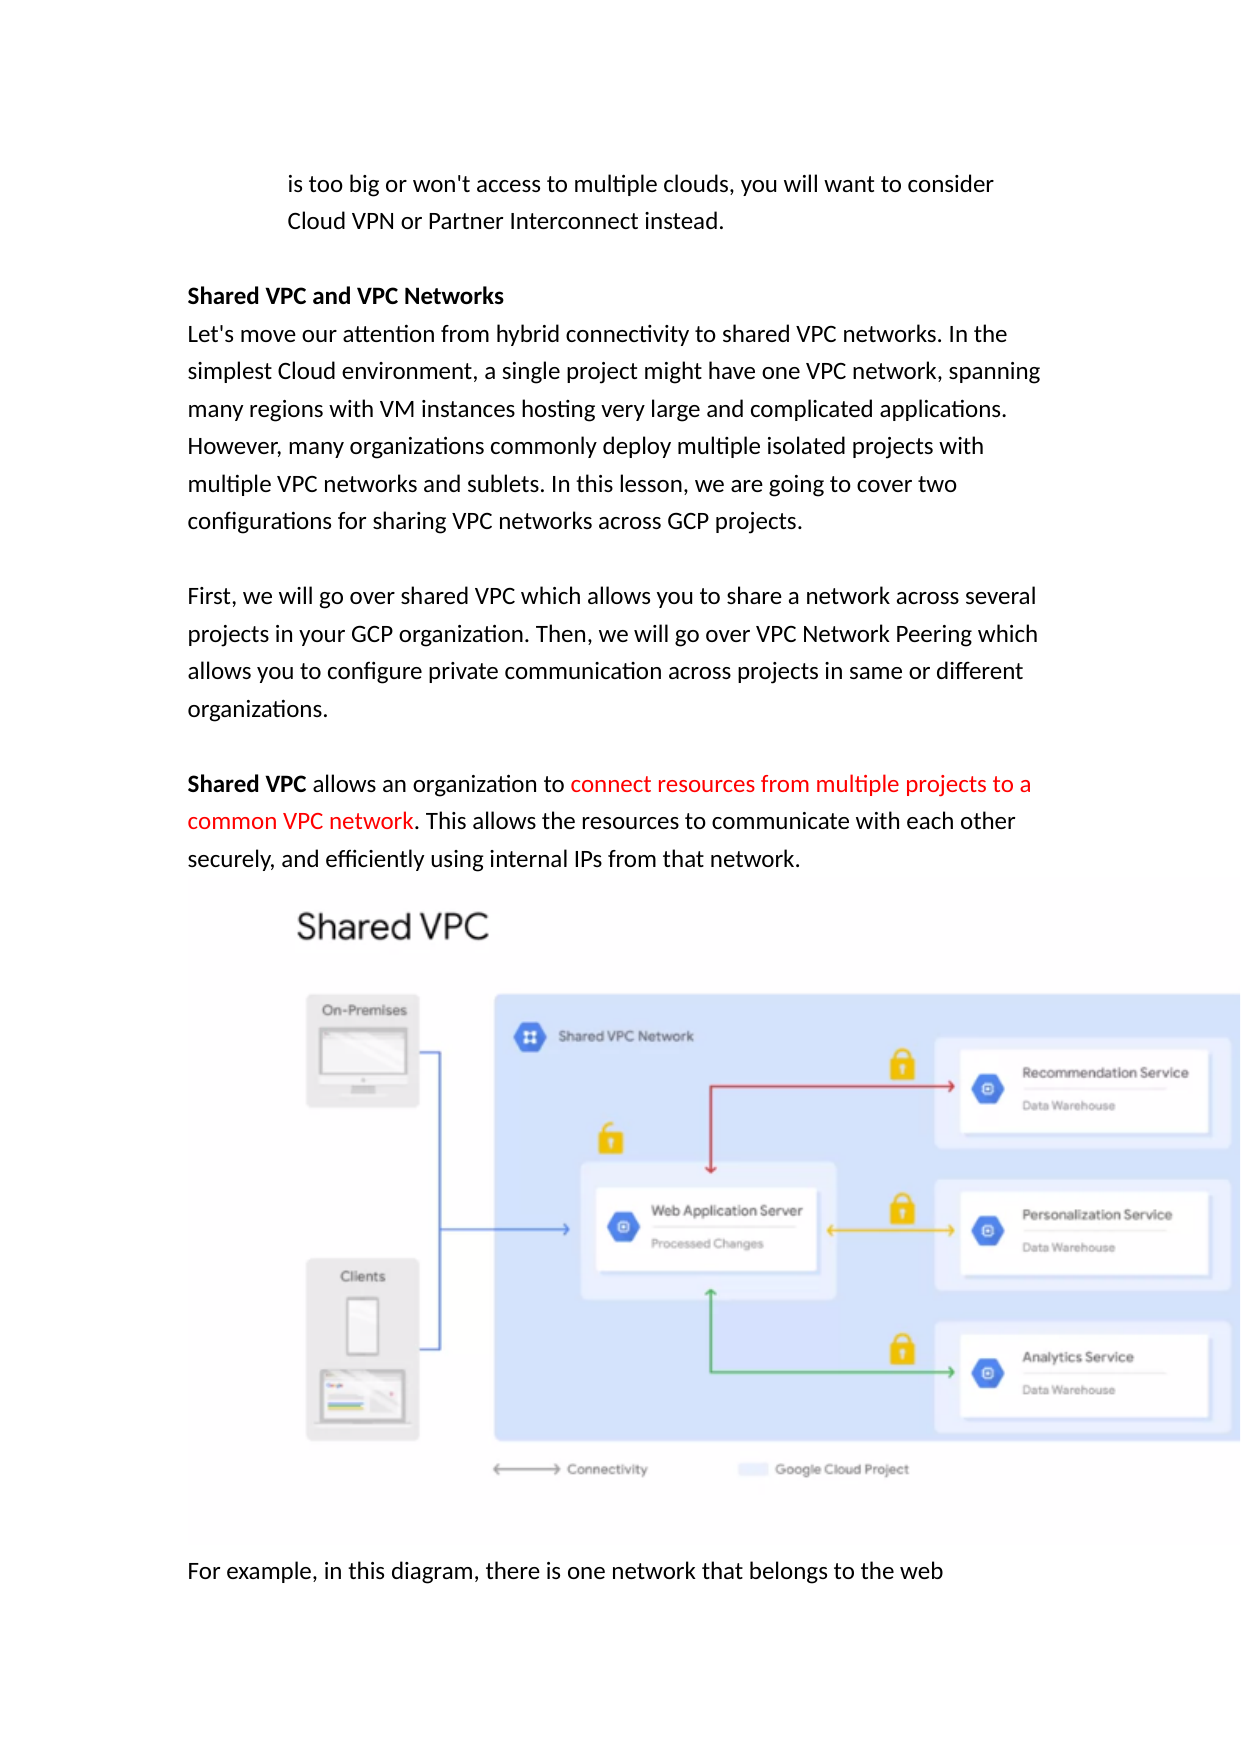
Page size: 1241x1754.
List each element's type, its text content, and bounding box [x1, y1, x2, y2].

text First, we will go over shared VPC which allows you to share a network across several projects in your GCP organization. Then, we will go over VPC Network Peering which allows you to configure private communication across projects in same or different organizations. [187, 577, 1053, 727]
text Shared VPC allows an organization to connect resources from multiple projects to a common VPC network. This allows the resources to communicate with each other securely, and efficiently using internal IPs from that network. [187, 764, 1053, 877]
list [237, 164, 1053, 239]
text Let's move our attention from hybrid connectivity to shared VPC networks. In the simplest Cloud environment, a single project might have one VPC network, spanning many regions with VM instances hosting very large and complicated applications. However, many organizations commonly deploy multiple isolated projects with multiple VPC networks and sublets. In this lesson, we are going to cover two configurations for sharing VPC networks across GCP projects. [187, 314, 1053, 539]
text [187, 1552, 1053, 1589]
picture [187, 877, 1241, 1545]
text Shared VPC and VPC Networks [187, 277, 1053, 314]
